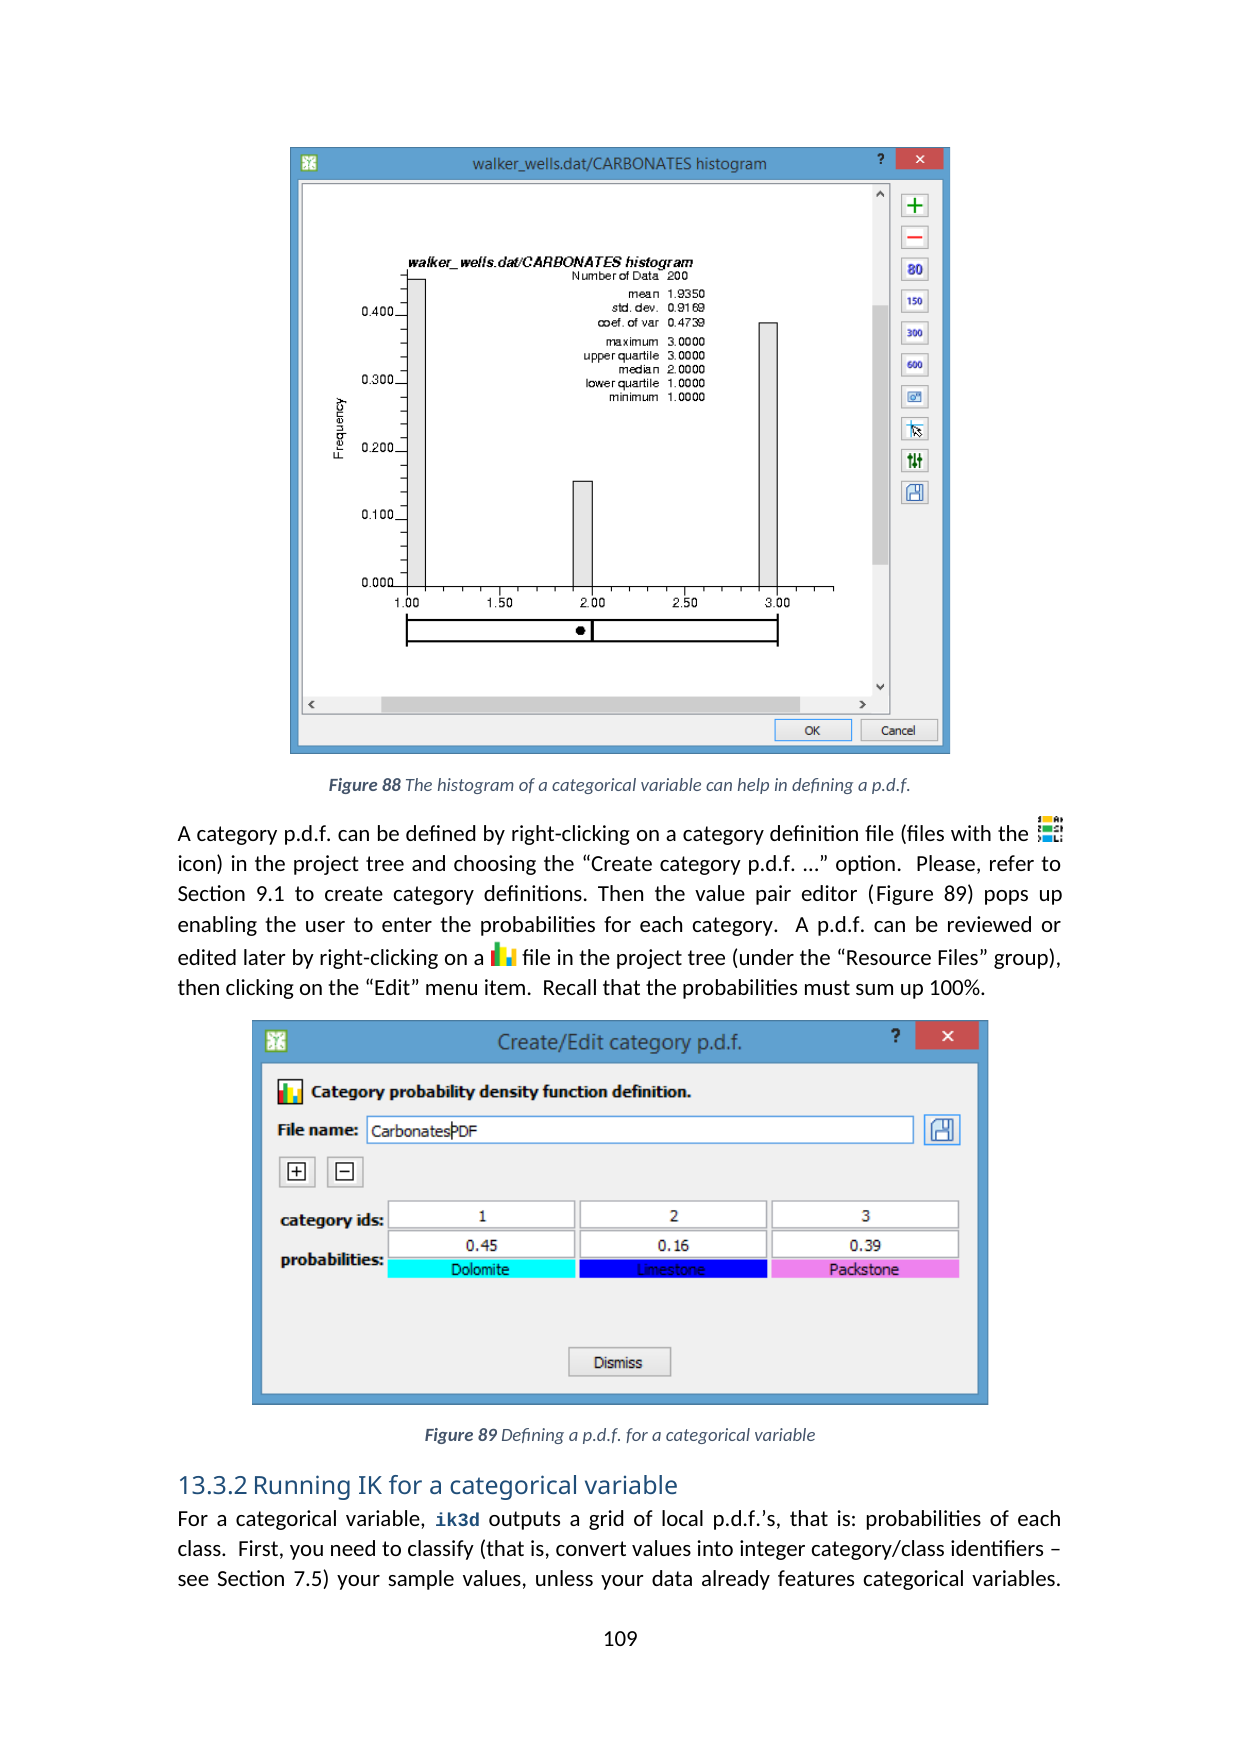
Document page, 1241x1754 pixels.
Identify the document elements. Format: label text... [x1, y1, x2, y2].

picture [290, 147, 951, 754]
picture [252, 1020, 989, 1405]
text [177, 1504, 1063, 1592]
text Figure 89 Defining a p.d.f. for a categorical variable [177, 1423, 1063, 1446]
text A category p.d.f. can be defined by right-clicking on a category definition file (files with the icon) in the project tree and choosing the “Create category p.d.f. …” option. Please, refer to Section 9.1 to create category definitions. Then the value pair editor (Figure 80) pops up enabling the user to enter the probabilities for each category. A p.d.f. can be reviewed or edited later by right-clicking on a file in the project tree (under the “Resource Files” group), then clicking on the “Edit” menu item. Recall that the probabilities must sum up 100%. [177, 816, 1063, 1001]
picture [1038, 816, 1063, 842]
picture [491, 940, 517, 966]
subtitle Running IK for a categorical variable [177, 1467, 1063, 1501]
text Figure 88 The histogram of a categorical variable can help in defining a p.d.f. [177, 773, 1063, 796]
